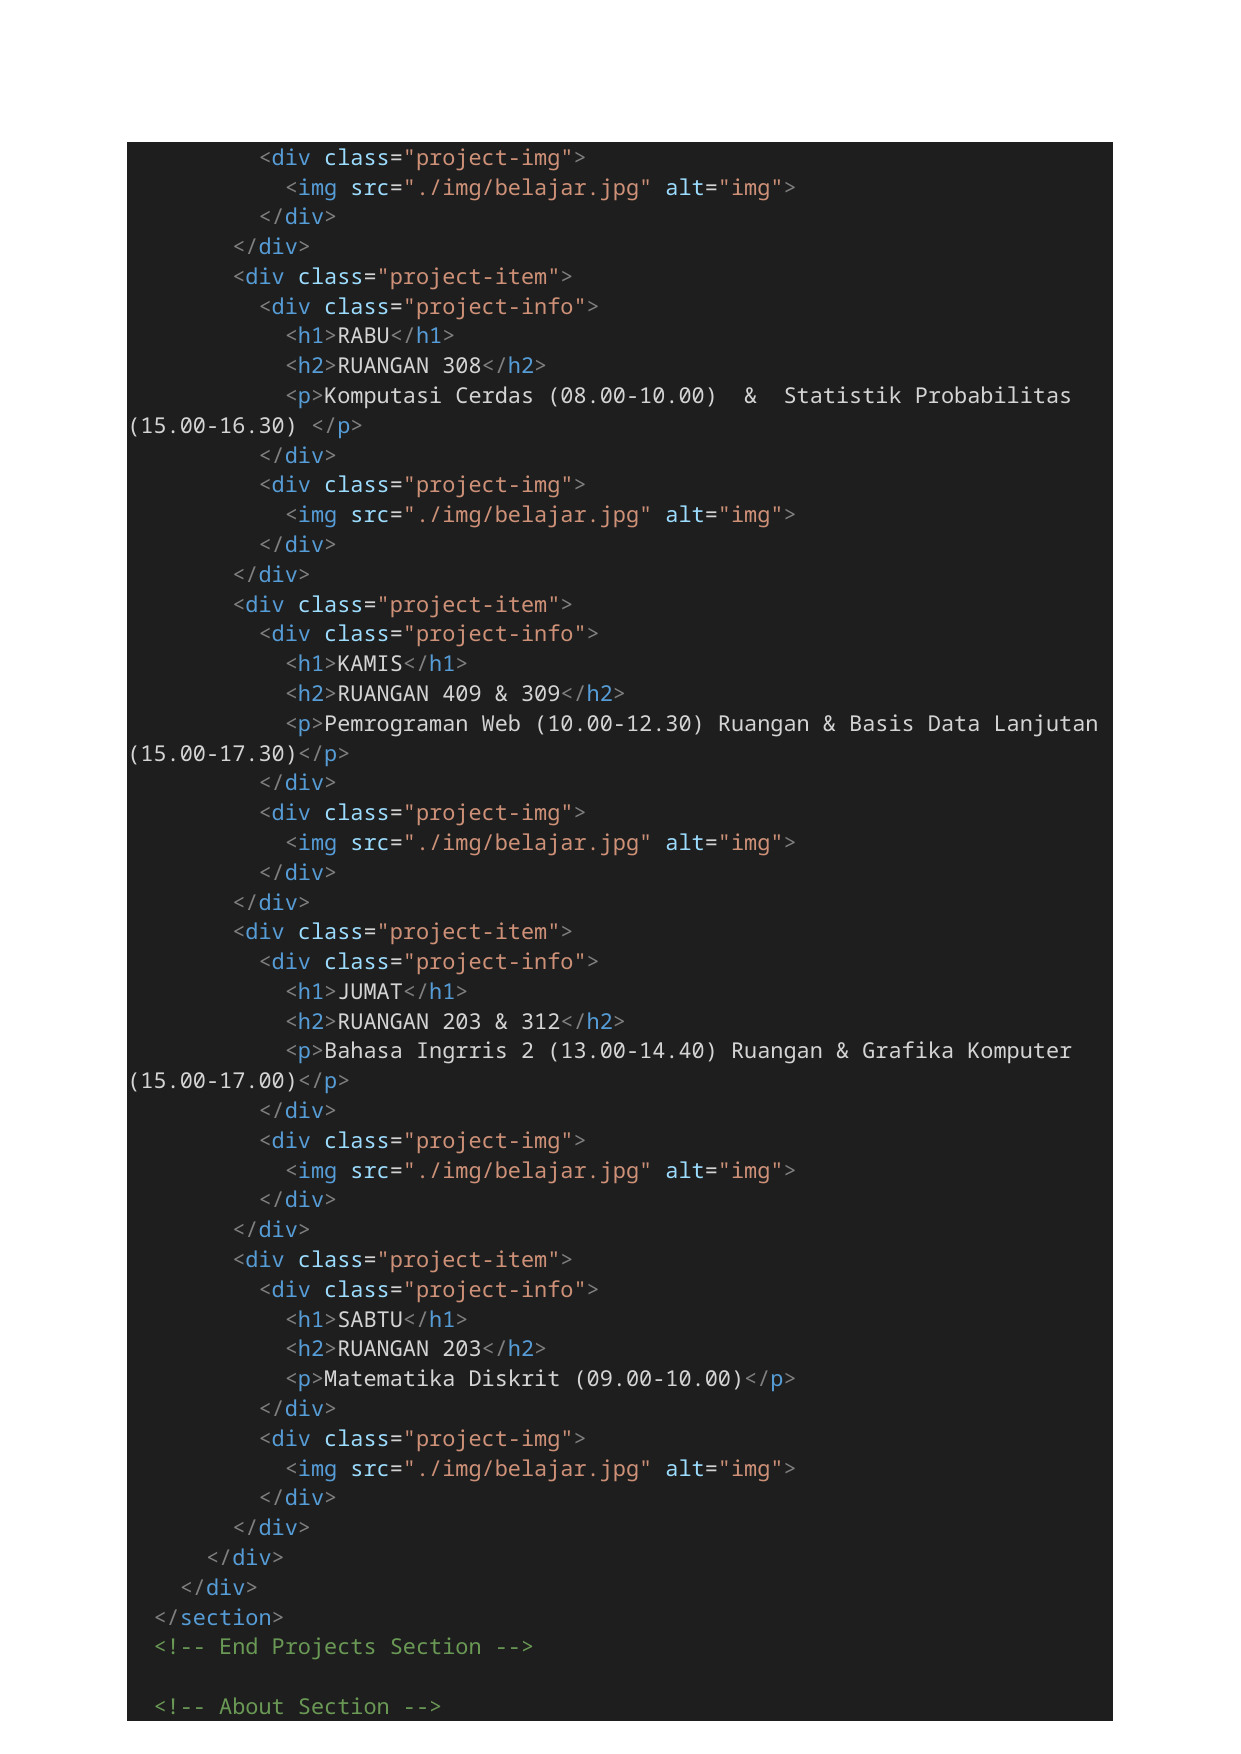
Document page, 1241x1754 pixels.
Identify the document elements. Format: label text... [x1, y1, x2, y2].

text </div> [127, 231, 1113, 261]
text </div> [127, 1512, 1113, 1542]
text </div> [127, 201, 1113, 231]
text <div class="project-info"> [127, 1274, 1113, 1303]
text </div> [127, 529, 1113, 559]
text <div class="project-item"> [127, 1244, 1113, 1274]
text </div> [127, 1095, 1113, 1125]
text </div> [127, 1184, 1113, 1214]
text <div class="project-img"> [127, 797, 1113, 827]
text </div> [127, 1214, 1113, 1244]
text </div> [127, 1572, 1113, 1601]
text <img src="./img/belajar.jpg" alt="img"> [127, 499, 1113, 529]
text <p>Pemrograman Web (10.00-12.30) Ruangan & Basis Data Lanjutan (15.00-17.30)</p> [127, 708, 1113, 767]
text <h1>JUMAT</h1> [127, 976, 1113, 1006]
text </div> [127, 559, 1113, 588]
text <h2>RUANGAN 203</h2> [127, 1333, 1113, 1363]
text </div> [127, 857, 1113, 886]
text <h2>RUANGAN 308</h2> [127, 350, 1113, 380]
text <div class="project-img"> [127, 142, 1113, 171]
text </div> [127, 1542, 1113, 1572]
text <div class="project-item"> [127, 261, 1113, 291]
text <img src="./img/belajar.jpg" alt="img"> [127, 171, 1113, 201]
text </div> [127, 767, 1113, 797]
text <img src="./img/belajar.jpg" alt="img"> [127, 827, 1113, 857]
text </div> [127, 439, 1113, 469]
text <div class="project-item"> [127, 588, 1113, 618]
text <h1>SABTU</h1> [127, 1303, 1113, 1333]
text <p>Bahasa Ingrris 2 (13.00-14.40) Ruangan & Grafika Komputer (15.00-17.00)</p> [127, 1035, 1113, 1095]
text <div class="project-item"> [127, 916, 1113, 946]
text <img src="./img/belajar.jpg" alt="img"> [127, 1452, 1113, 1482]
text </section> [127, 1601, 1113, 1631]
text <div class="project-info"> [127, 946, 1113, 976]
text <p>Komputasi Cerdas (08.00-10.00) & Statistik Probabilitas (15.00-16.30) </p> [127, 380, 1113, 439]
text </div> [127, 1482, 1113, 1512]
text <h2>RUANGAN 203 & 312</h2> [127, 1006, 1113, 1035]
text <h1>RABU</h1> [127, 320, 1113, 350]
text <div class="project-info"> [127, 291, 1113, 320]
text </div> [127, 886, 1113, 916]
text <div class="project-info"> [127, 618, 1113, 648]
text <div class="project-img"> [127, 1125, 1113, 1154]
text <h2>RUANGAN 409 & 309</h2> [127, 678, 1113, 708]
text <!-- About Section --> [127, 1691, 1113, 1721]
text <div class="project-img"> [127, 1423, 1113, 1452]
text <img src="./img/belajar.jpg" alt="img"> [127, 1154, 1113, 1184]
text <p>Matematika Diskrit (09.00-10.00)</p> [127, 1363, 1113, 1393]
text <div class="project-img"> [127, 469, 1113, 499]
text </div> [127, 1393, 1113, 1423]
text <!-- End Projects Section --> [127, 1631, 1113, 1661]
text <h1>KAMIS</h1> [127, 648, 1113, 678]
